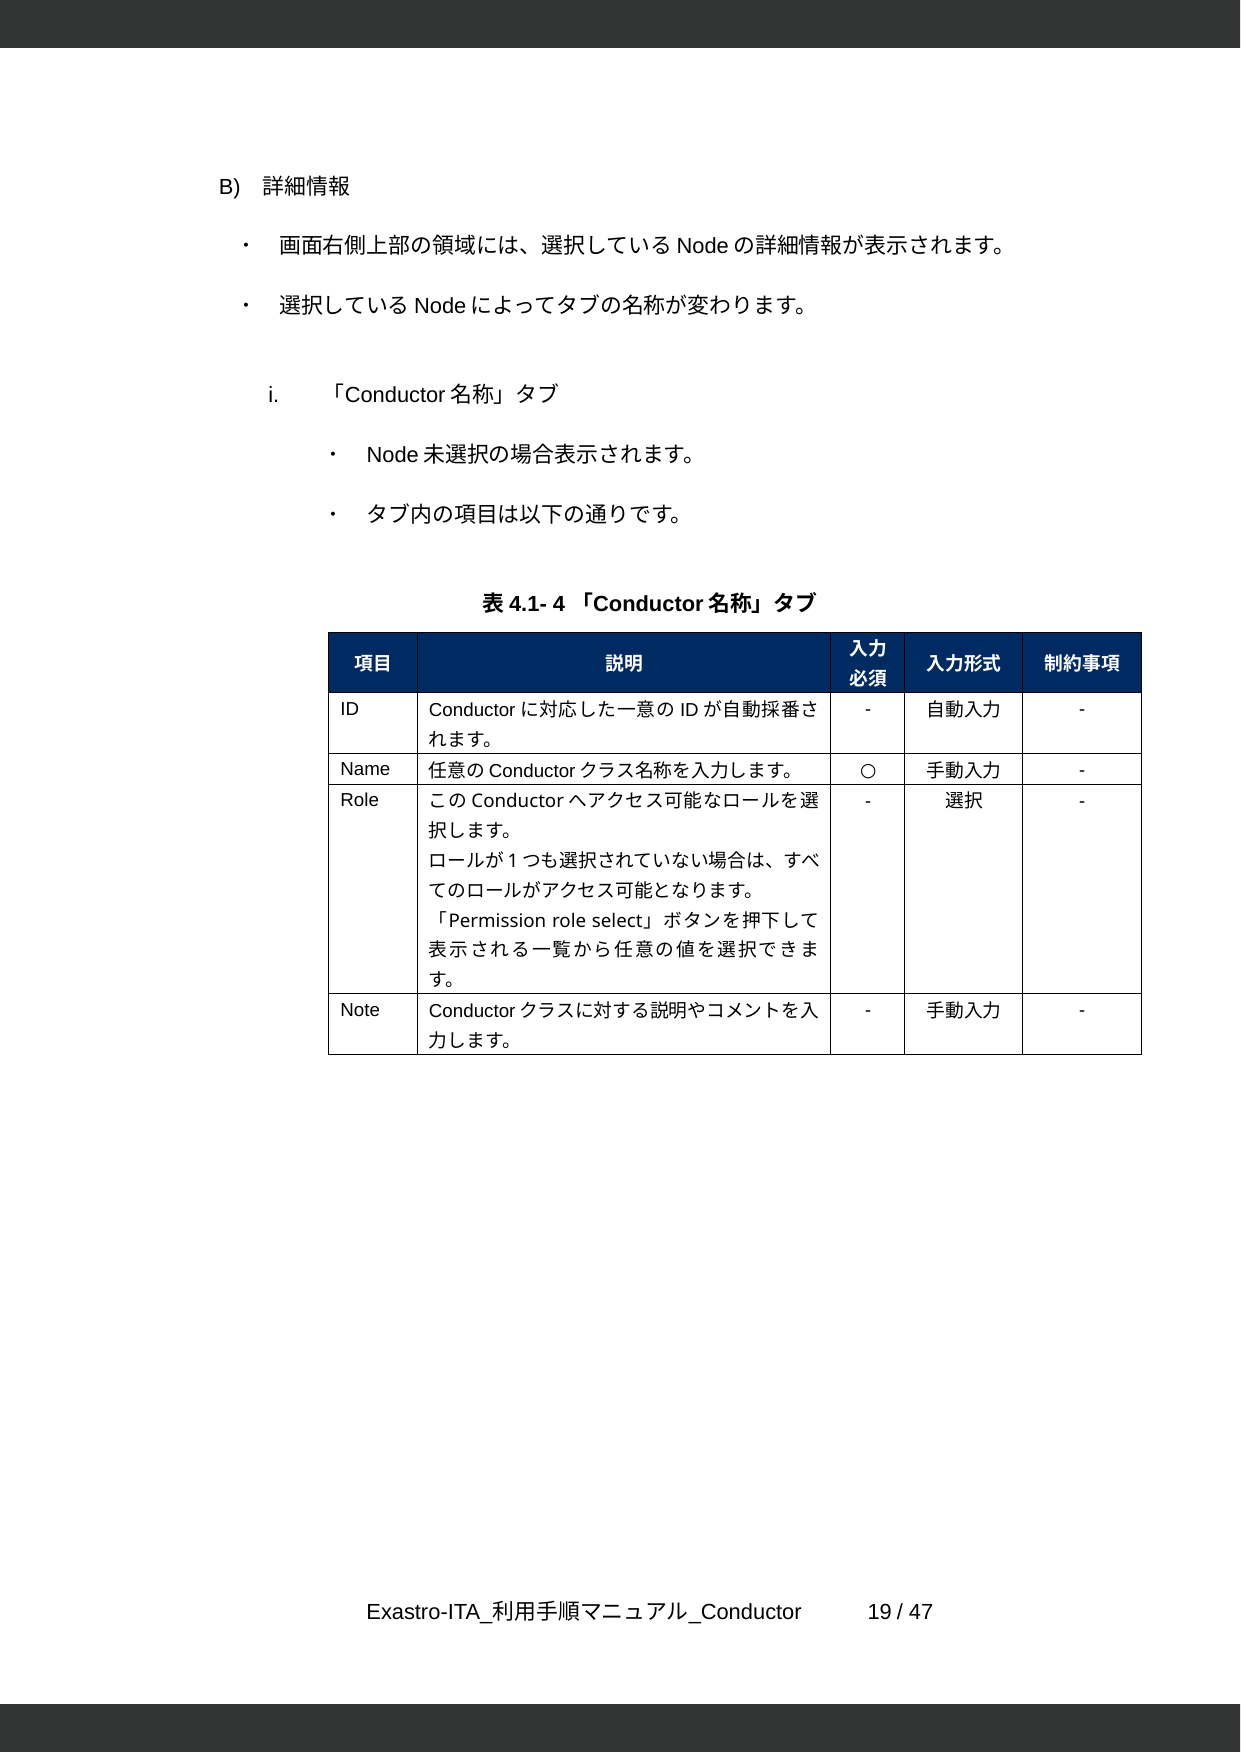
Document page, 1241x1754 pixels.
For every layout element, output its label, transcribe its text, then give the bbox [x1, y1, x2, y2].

table_cell 手動入力 [905, 994, 1022, 1054]
table_cell Conductorに対応した一意のIDが自動採番されます。 [418, 693, 830, 753]
list Node未選択の場合表示されます。 [323, 423, 1152, 483]
table_cell Role [329, 785, 417, 993]
table_cell - [1023, 693, 1141, 753]
picture [0, 0, 1241, 48]
table_cell Conductorクラスに対する説明やコメントを入力します。 [418, 994, 830, 1054]
table_cell - [1023, 785, 1141, 993]
table_header 入力 必須 [831, 633, 904, 692]
table_cell 任意のConductorクラス名称を入力します。 [418, 754, 830, 784]
table_cell - [831, 994, 904, 1054]
table_cell - [1023, 754, 1141, 784]
table_cell このConductorへアクセス可能なロールを選択します。 ロールが1つも選択されていない場合は、すべてのロールがアクセス可能となります。 「Permission role select」ボタンを押下して表示される一覧から任意の値を選択できます。 [418, 785, 830, 993]
table_cell - [1023, 994, 1141, 1054]
list 詳細情報 [218, 155, 1152, 214]
table_header 項目 [329, 633, 417, 692]
list タブ内の項目は以下の通りです。 [323, 483, 1152, 542]
table_cell ○ [831, 754, 904, 784]
table_cell Name [329, 754, 417, 784]
table_cell - [831, 785, 904, 993]
table_cell 手動入力 [905, 754, 1022, 784]
table_cell Note [329, 994, 417, 1054]
picture [0, 1704, 1241, 1752]
table_header 制約事項 [1023, 633, 1141, 692]
table_header 入力形式 [905, 633, 1022, 692]
table_cell ID [329, 693, 417, 753]
list 画面右側上部の領域には、選択しているNodeの詳細情報が表示されます。 [235, 214, 1152, 274]
table_cell 選択 [905, 785, 1022, 993]
table_cell 自動入力 [905, 693, 1022, 753]
table_header 説明 [418, 633, 830, 692]
text 表 4.1- 4 「Conductor名称」タブ [148, 572, 1152, 632]
list 「Conductor名称」タブ [279, 363, 1152, 423]
table_cell - [831, 693, 904, 753]
list 選択しているNodeによってタブの名称が変わります。 [235, 274, 1152, 334]
